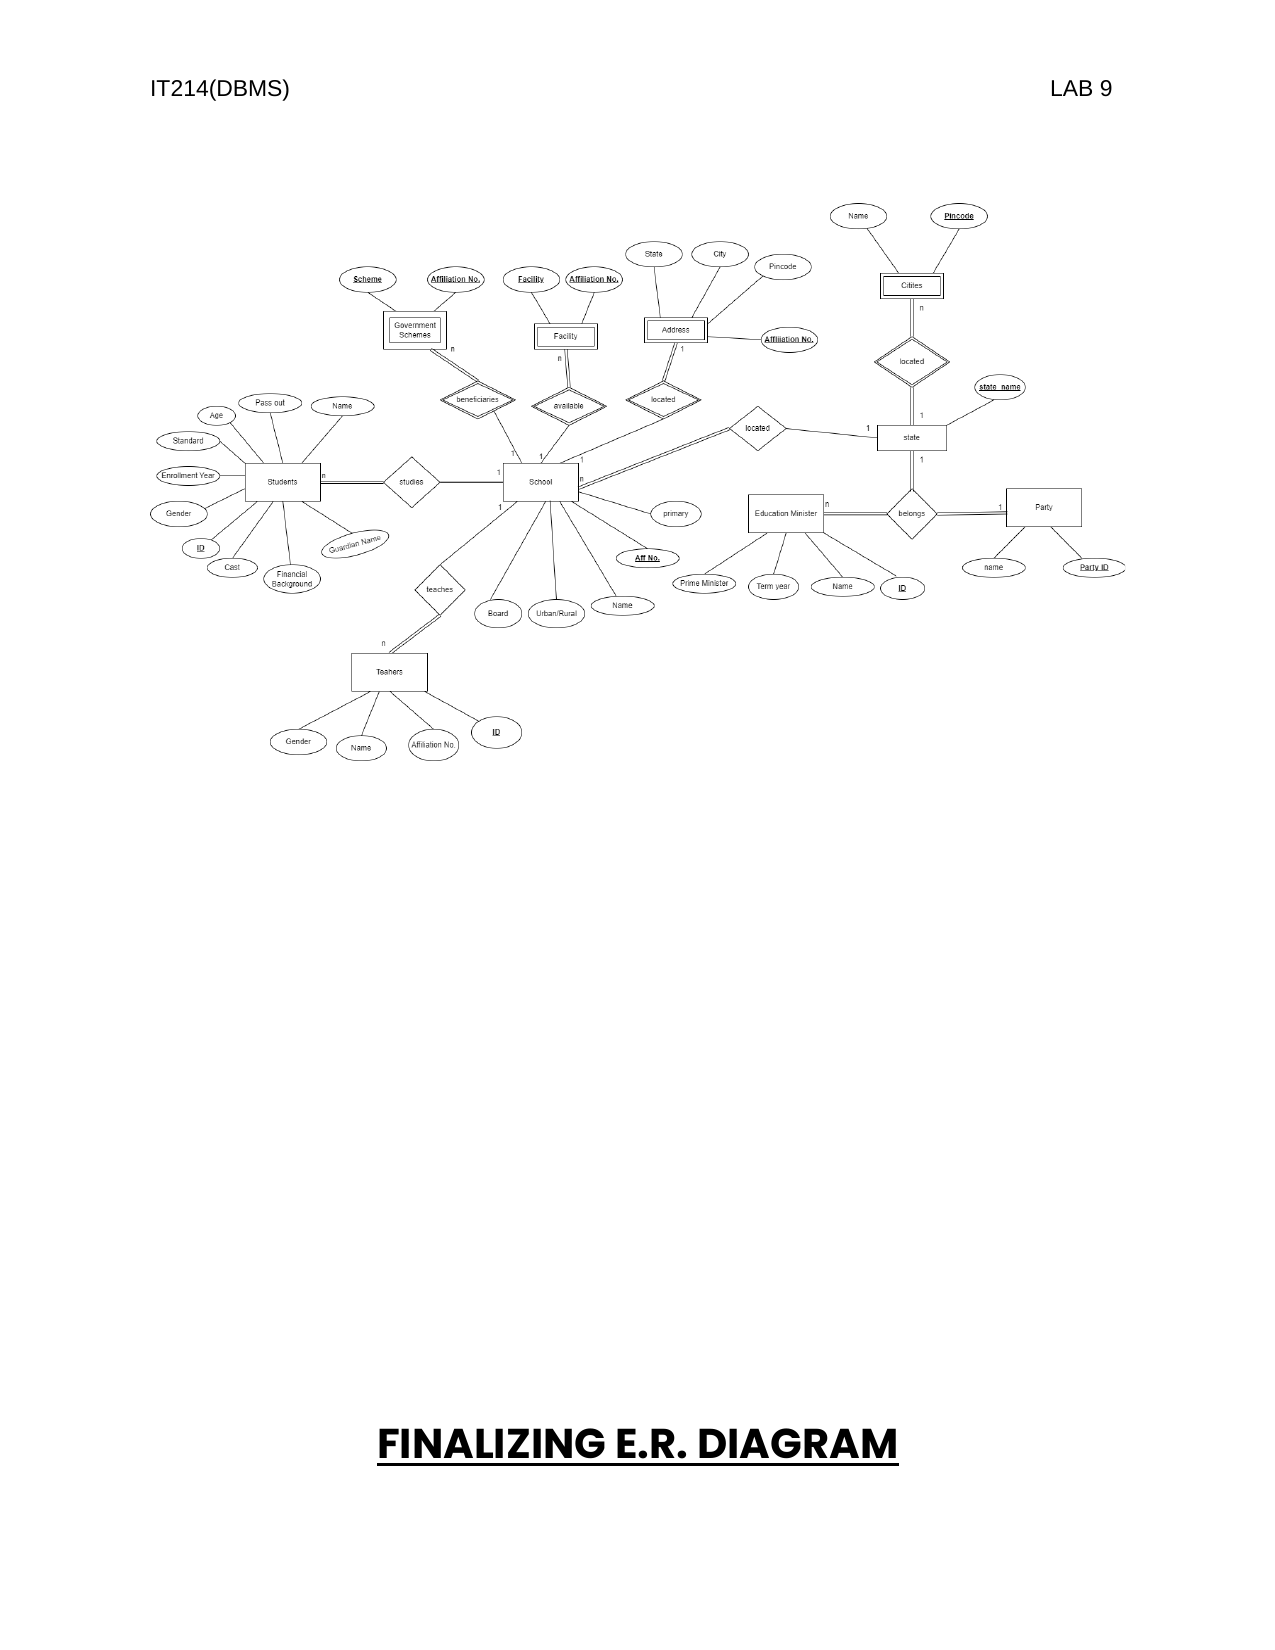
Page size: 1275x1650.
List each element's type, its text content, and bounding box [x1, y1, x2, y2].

picture [150, 203, 1125, 761]
text FINALIZING E.R. DIAGRAM [150, 1411, 1125, 1473]
